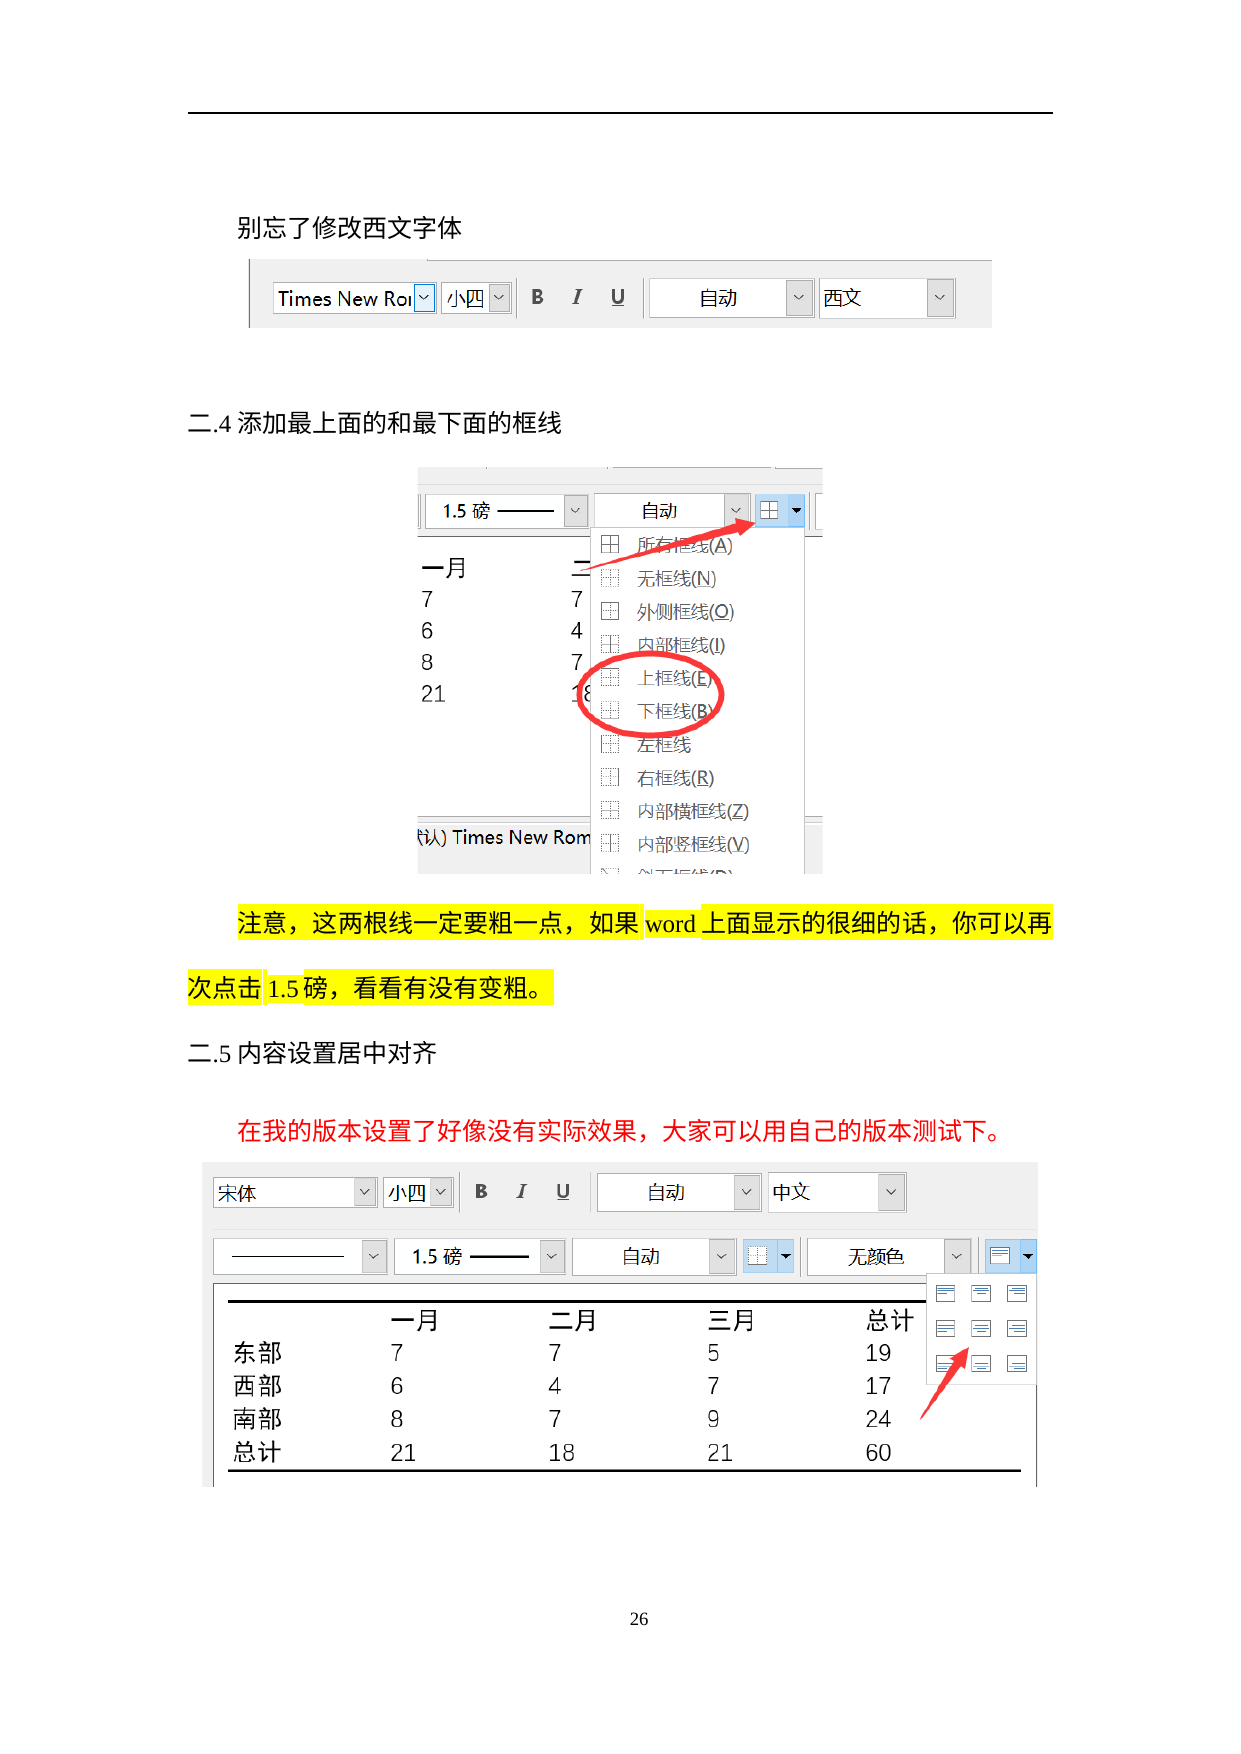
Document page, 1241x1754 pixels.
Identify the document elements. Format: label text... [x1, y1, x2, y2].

text 注意，这两根线一定要粗一点，如果word上面显示的很细的话，你可以再次点击1.5磅，看看有没有变粗。 [187, 889, 1053, 1019]
subtitle 内容设置居中对齐 [187, 1019, 1053, 1084]
text 别忘了修改西文字体 [187, 194, 1053, 259]
subtitle 添加最上面的和最下面的框线 [187, 389, 1053, 454]
text 在我的版本设置了好像没有实际效果，大家可以用自己的版本测试下。 [187, 1097, 1053, 1162]
picture [417, 467, 823, 874]
picture [202, 1162, 1038, 1487]
picture [248, 259, 992, 328]
